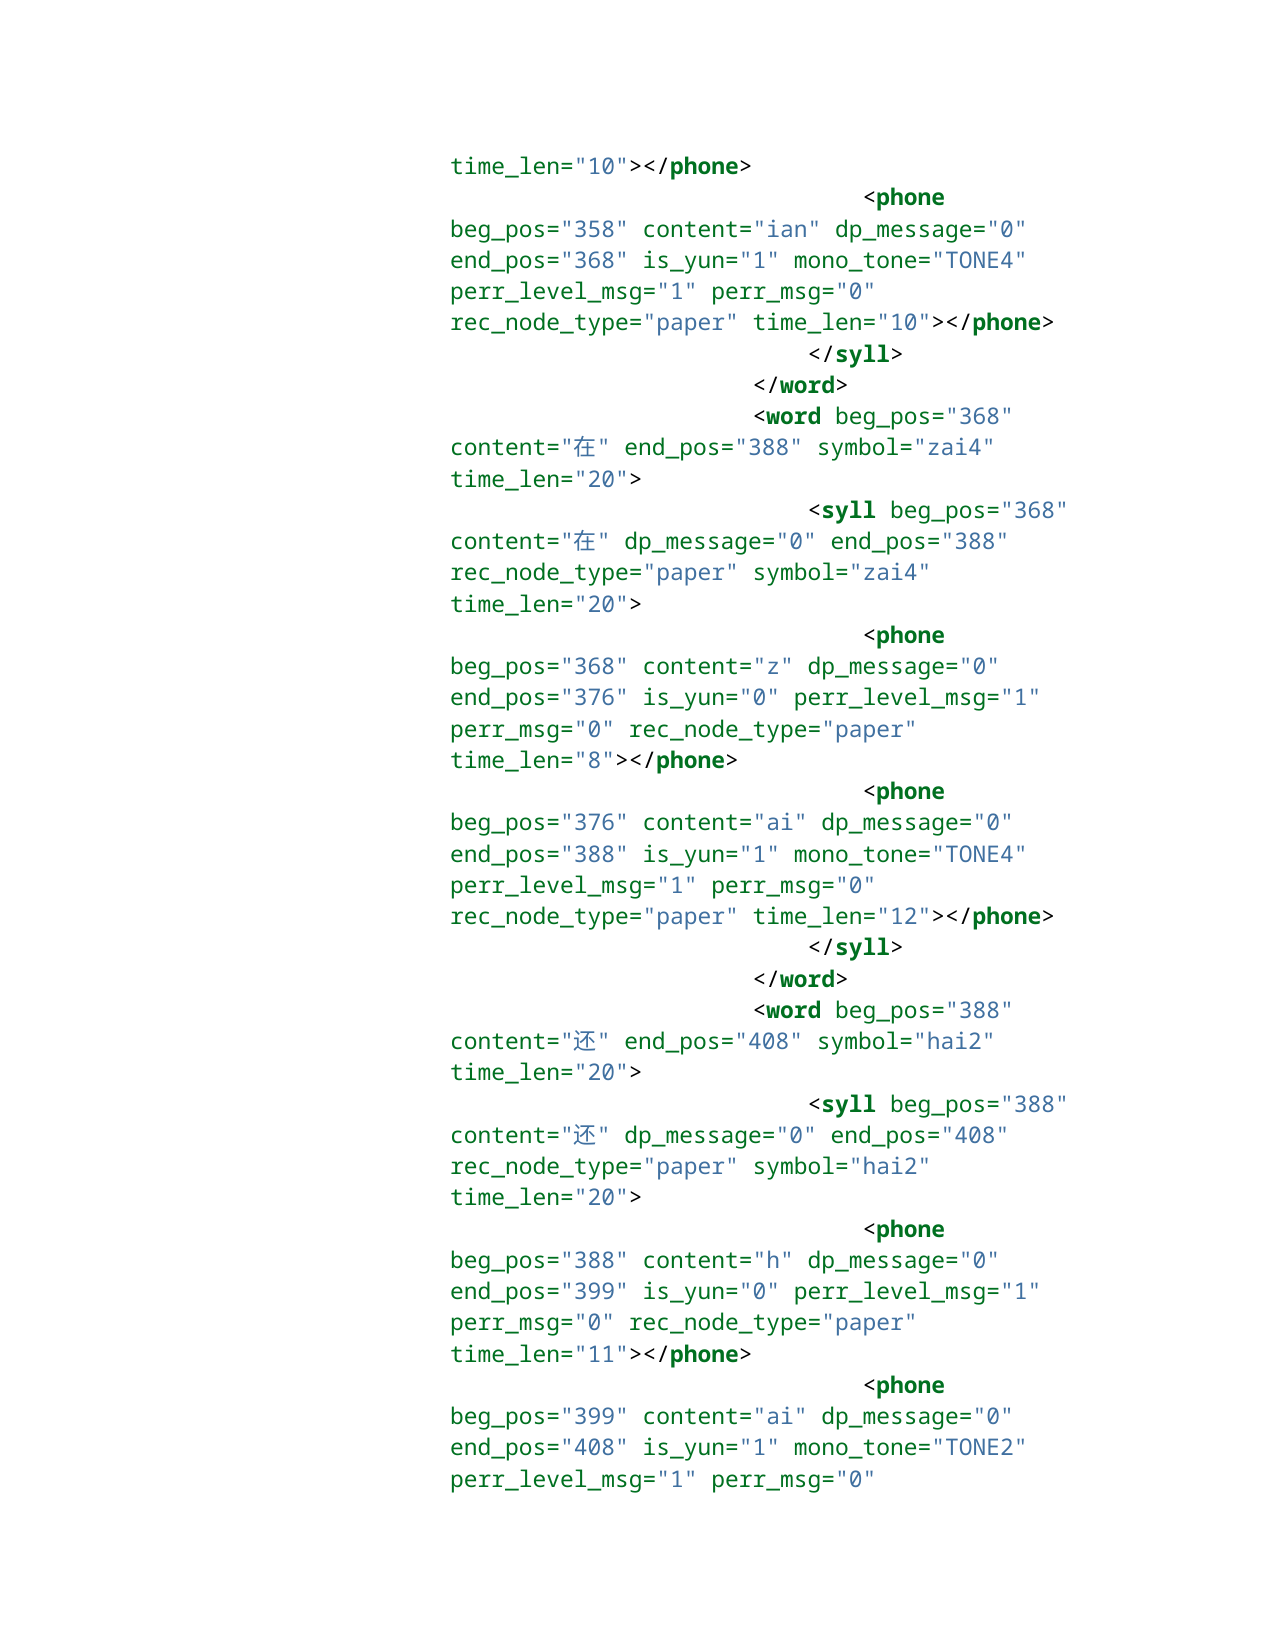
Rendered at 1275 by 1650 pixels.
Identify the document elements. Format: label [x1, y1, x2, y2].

list [400, 150, 1125, 1494]
